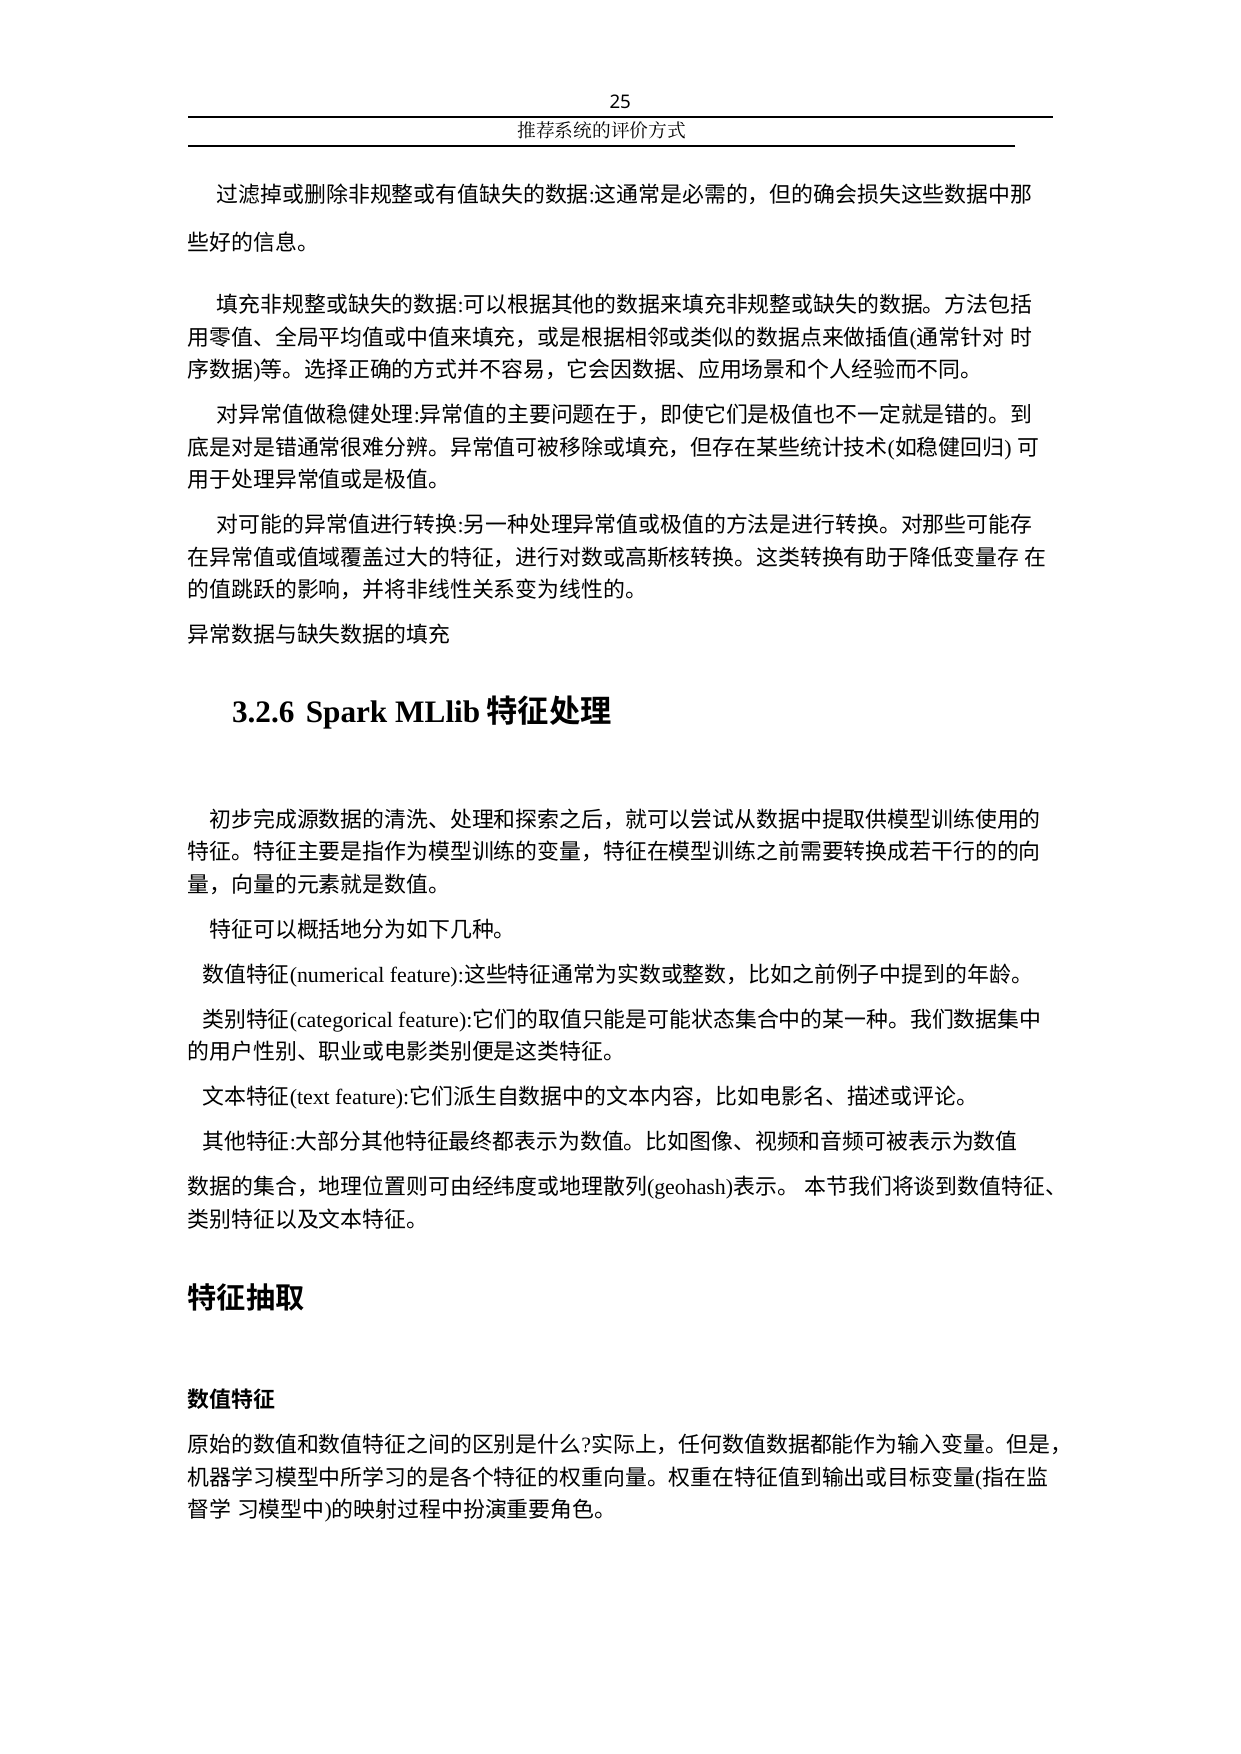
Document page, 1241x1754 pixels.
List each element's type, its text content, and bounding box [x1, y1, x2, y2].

subtitle 特征抽取 [187, 1263, 1053, 1328]
subtitle Spark MLlib特征处理 [232, 676, 1053, 741]
text 数值特征 [187, 1382, 1053, 1414]
text 对异常值做稳健处理:异常值的主要问题在于，即使它们是极值也不一定就是错的。到 底是对是错通常很难分辨。异常值可被移除或填充，但存在某些统计技术(如稳健回归) 可用于处理异常值或是极值。 [187, 397, 1053, 494]
text 类别特征(categorical feature):它们的取值只能是可能状态集合中的某一种。我们数据集中的用户性别、职业或电影类别便是这类特征。 [187, 1001, 1053, 1066]
text 原始的数值和数值特征之间的区别是什么?实际上，任何数值数据都能作为输入变量。但是，机器学习模型中所学习的是各个特征的权重向量。权重在特征值到输出或目标变量(指在监督学 习模型中)的映射过程中扮演重要角色。 [187, 1427, 1053, 1524]
text 初步完成源数据的清洗、处理和探索之后，就可以尝试从数据中提取供模型训练使用的特征。特征主要是指作为模型训练的变量，特征在模型训练之前需要转换成若干行的的向量，向量的元素就是数值。 [187, 801, 1053, 899]
text 对可能的异常值进行转换:另一种处理异常值或极值的方法是进行转换。对那些可能存 在异常值或值域覆盖过大的特征，进行对数或高斯核转换。这类转换有助于降低变量存 在的值跳跃的影响，并将非线性关系变为线性的。 [187, 507, 1053, 604]
text 文本特征(text feature):它们派生自数据中的文本内容，比如电影名、描述或评论。 [187, 1079, 1053, 1111]
text 数据的集合，地理位置则可由经纬度或地理散列(geohash)表示。 本节我们将谈到数值特征、类别特征以及文本特征。 [187, 1169, 1053, 1234]
text 异常数据与缺失数据的填充 [187, 617, 1053, 649]
text 填充非规整或缺失的数据:可以根据其他的数据来填充非规整或缺失的数据。方法包括 用零值、全局平均值或中值来填充，或是根据相邻或类似的数据点来做插值(通常针对 时序数据)等。选择正确的方式并不容易，它会因数据、应用场景和个人经验而不同。 [187, 287, 1053, 384]
text 其他特征:大部分其他特征最终都表示为数值。比如图像、视频和音频可被表示为数值 [187, 1124, 1053, 1156]
text 特征可以概括地分为如下几种。 [187, 911, 1053, 944]
text 数值特征(numerical feature):这些特征通常为实数或整数，比如之前例子中提到的年龄。 [187, 956, 1053, 989]
text 过滤掉或删除非规整或有值缺失的数据:这通常是必需的，但的确会损失这些数据中那 些好的信息。 10 [187, 177, 1053, 274]
